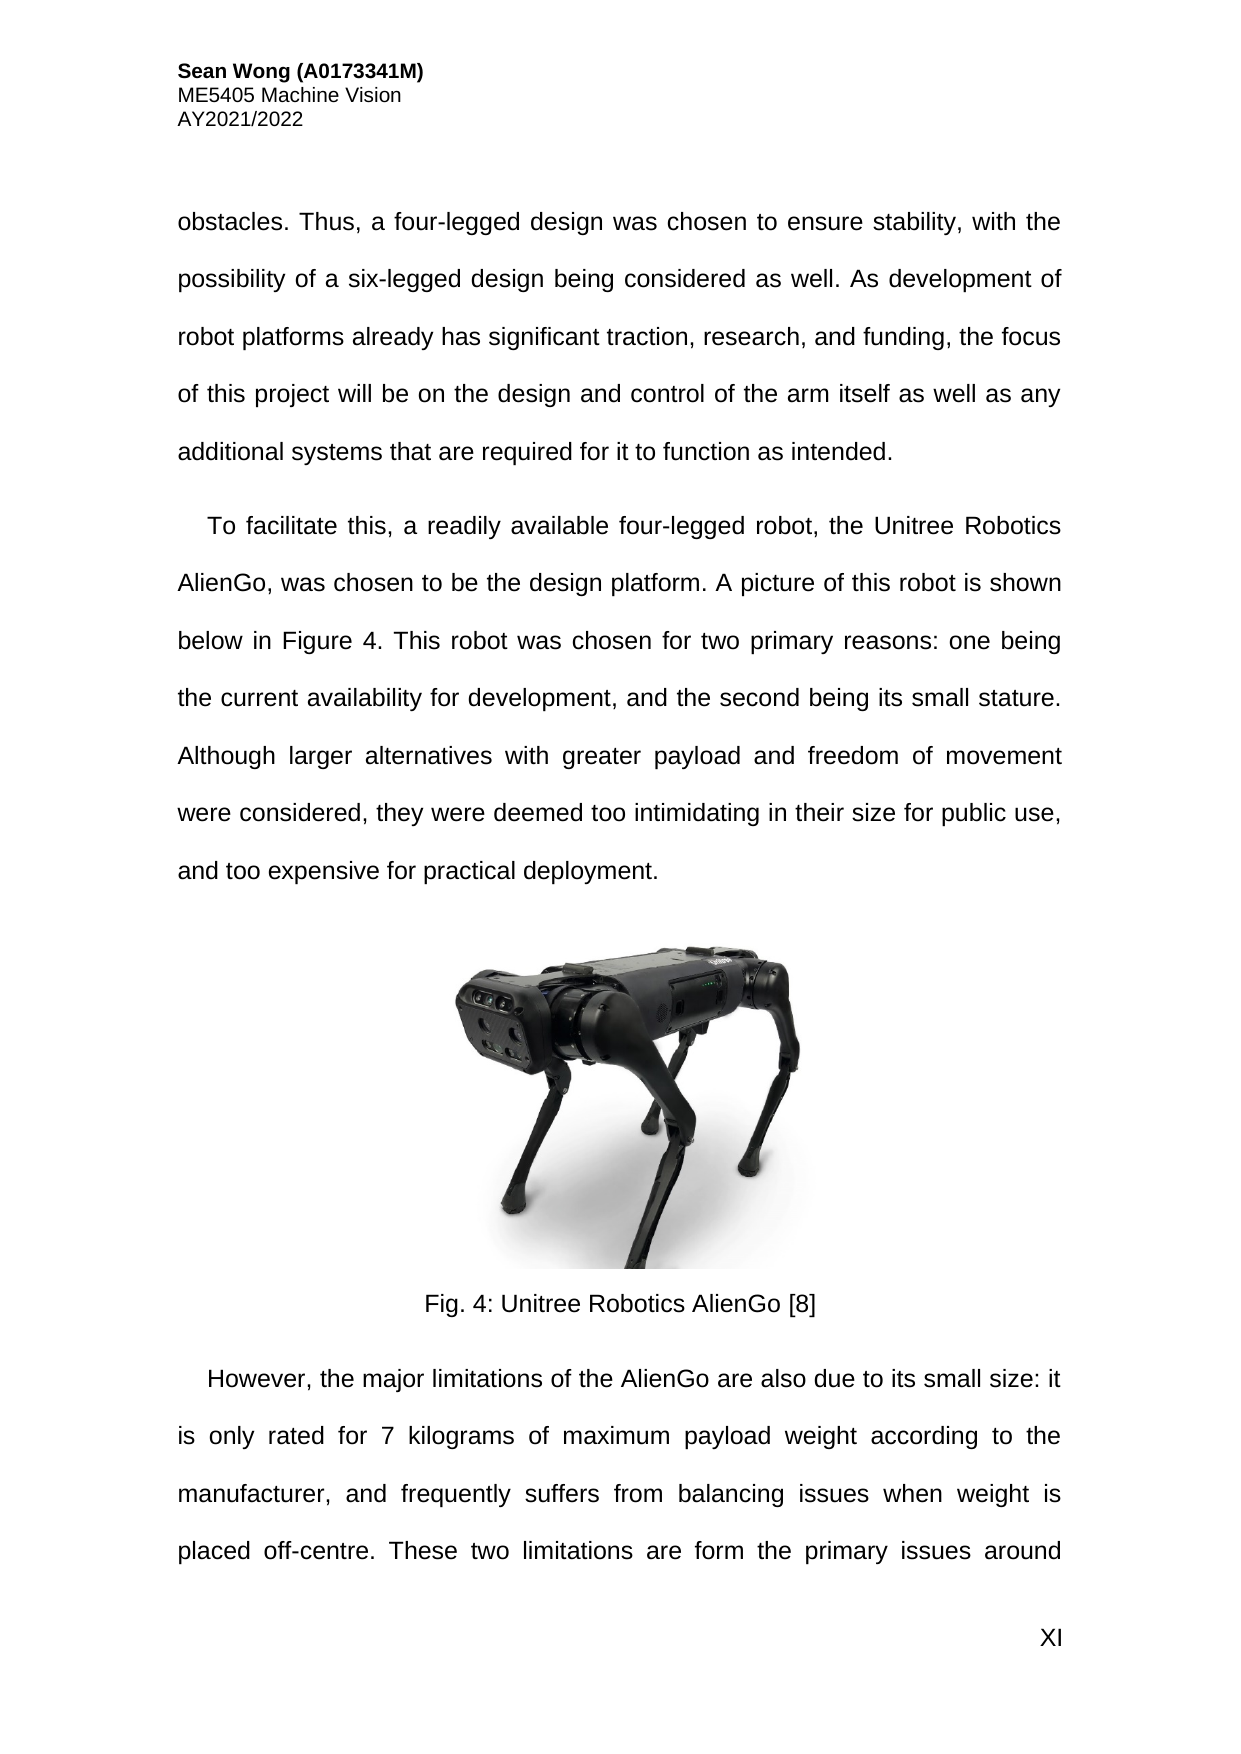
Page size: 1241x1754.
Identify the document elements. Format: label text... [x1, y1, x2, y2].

text Fig. 4: Unitree Robotics AlienGo [177, 1289, 1063, 1318]
picture [415, 930, 825, 1269]
text To facilitate this, a readily available four-legged robot, the Unitree Robotics AlienGo, was chosen to be the design platform. A picture of this robot is shown below in Figure 4. This robot was chosen for two primary reasons: one being the current availability for development, and the second being its small stature. Although larger alternatives with greater payload and freedom of movement were considered, they were deemed too intimidating in their size for public use, and too expensive for practical deployment. [177, 511, 1063, 885]
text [177, 1364, 1063, 1565]
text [177, 207, 1063, 466]
